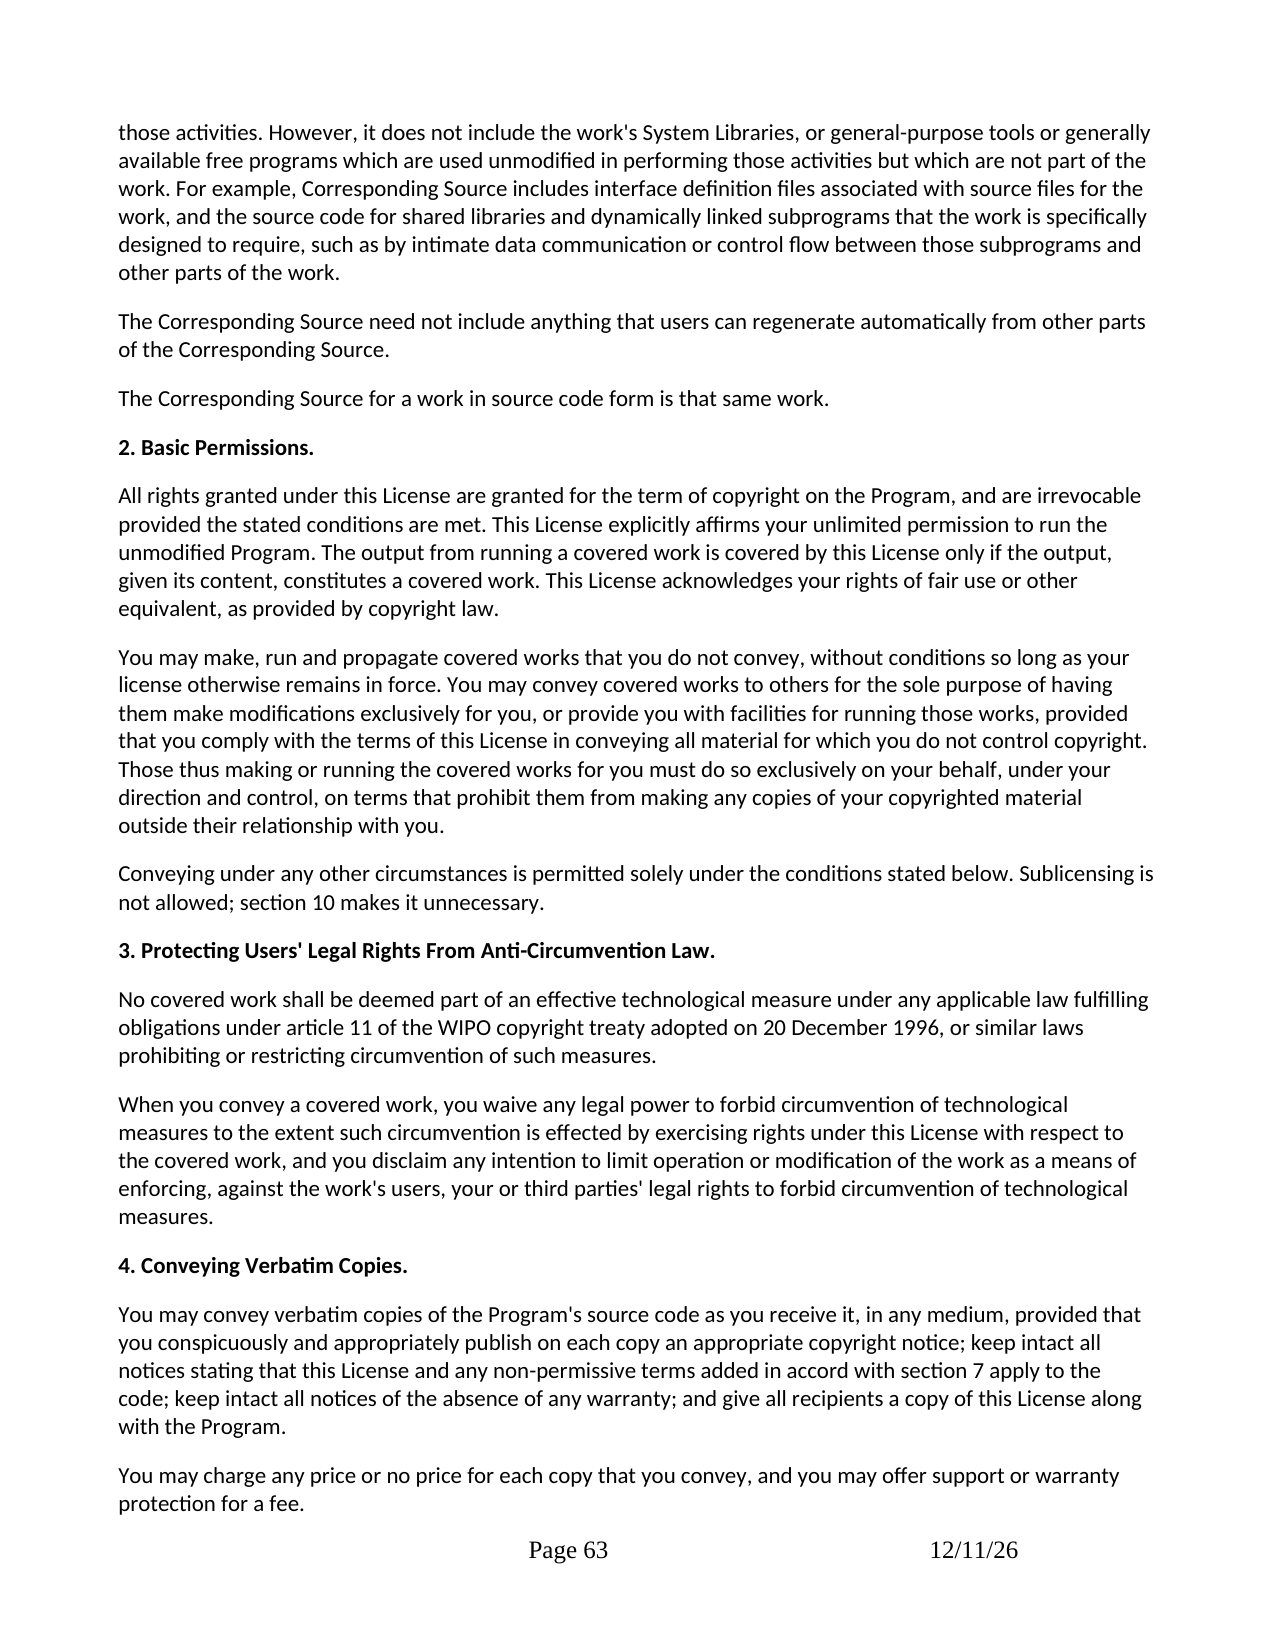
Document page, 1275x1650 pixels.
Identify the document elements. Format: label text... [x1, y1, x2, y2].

text You may convey verbatim copies of the Program's source code as you receive it, in any medium, provided that you conspicuously and appropriately publish on each copy an appropriate copyright notice; keep intact all notices stating that this License and any non-permissive terms added in accord with section 7 apply to the code; keep intact all notices of the absence of any warranty; and give all recipients a copy of this License along with the Program. [118, 1300, 1157, 1440]
text You may charge any price or no price for each copy that you convey, and you may offer support or warranty protection for a fee. [118, 1461, 1157, 1517]
text All rights granted under this License are granted for the term of copyright on the Program, and are irrevocable provided the stated conditions are met. This License explicitly affirms your unlimited permission to run the unmodified Program. The output from running a covered work is covered by this License only if the output, given its content, constitutes a covered work. This License acknowledges your rights of fair use or other equivalent, as provided by copyright law. [118, 482, 1157, 622]
text The Corresponding Source for a work in source code form is that same work. [118, 384, 1157, 412]
text No covered work shall be deemed part of an effective technological measure under any applicable law fulfilling obligations under article 11 of the WIPO copyright treaty adopted on 20 December 1996, or similar laws prohibiting or restricting circumvention of such measures. [118, 985, 1157, 1069]
text 2. Basic Permissions. [118, 433, 1157, 461]
text 3. Protecting Users' Legal Rights From Anti-Circumvention Law. [118, 936, 1157, 964]
text Conveying under any other circumstances is permitted solely under the conditions stated below. Sublicensing is not allowed; section 10 makes it unnecessary. [118, 859, 1157, 916]
text You may make, run and propagate covered works that you do not convey, without conditions so long as your license otherwise remains in force. You may convey covered works to others for the sole purpose of having them make modifications exclusively for you, or provide you with facilities for running those works, provided that you comply with the terms of this License in conveying all material for which you do not control copyright. Those thus making or running the covered works for you must do so exclusively on your behalf, under your direction and control, on terms that prohibit them from making any copies of your copyrighted material outside their relationship with you. [118, 643, 1157, 839]
text The Corresponding Source need not include anything that users can regenerate automatically from other parts of the Corresponding Source. [118, 307, 1157, 363]
text When you convey a covered work, you waive any legal power to forbid circumvention of technological measures to the extent such circumvention is effected by exercising rights under this License with respect to the covered work, and you disclaim any intention to limit operation or modification of the work as a means of enforcing, against the work's users, your or third parties' legal rights to forbid circumvention of technological measures. [118, 1090, 1157, 1230]
text 4. Conveying Verbatim Copies. [118, 1251, 1157, 1279]
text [118, 118, 1157, 286]
